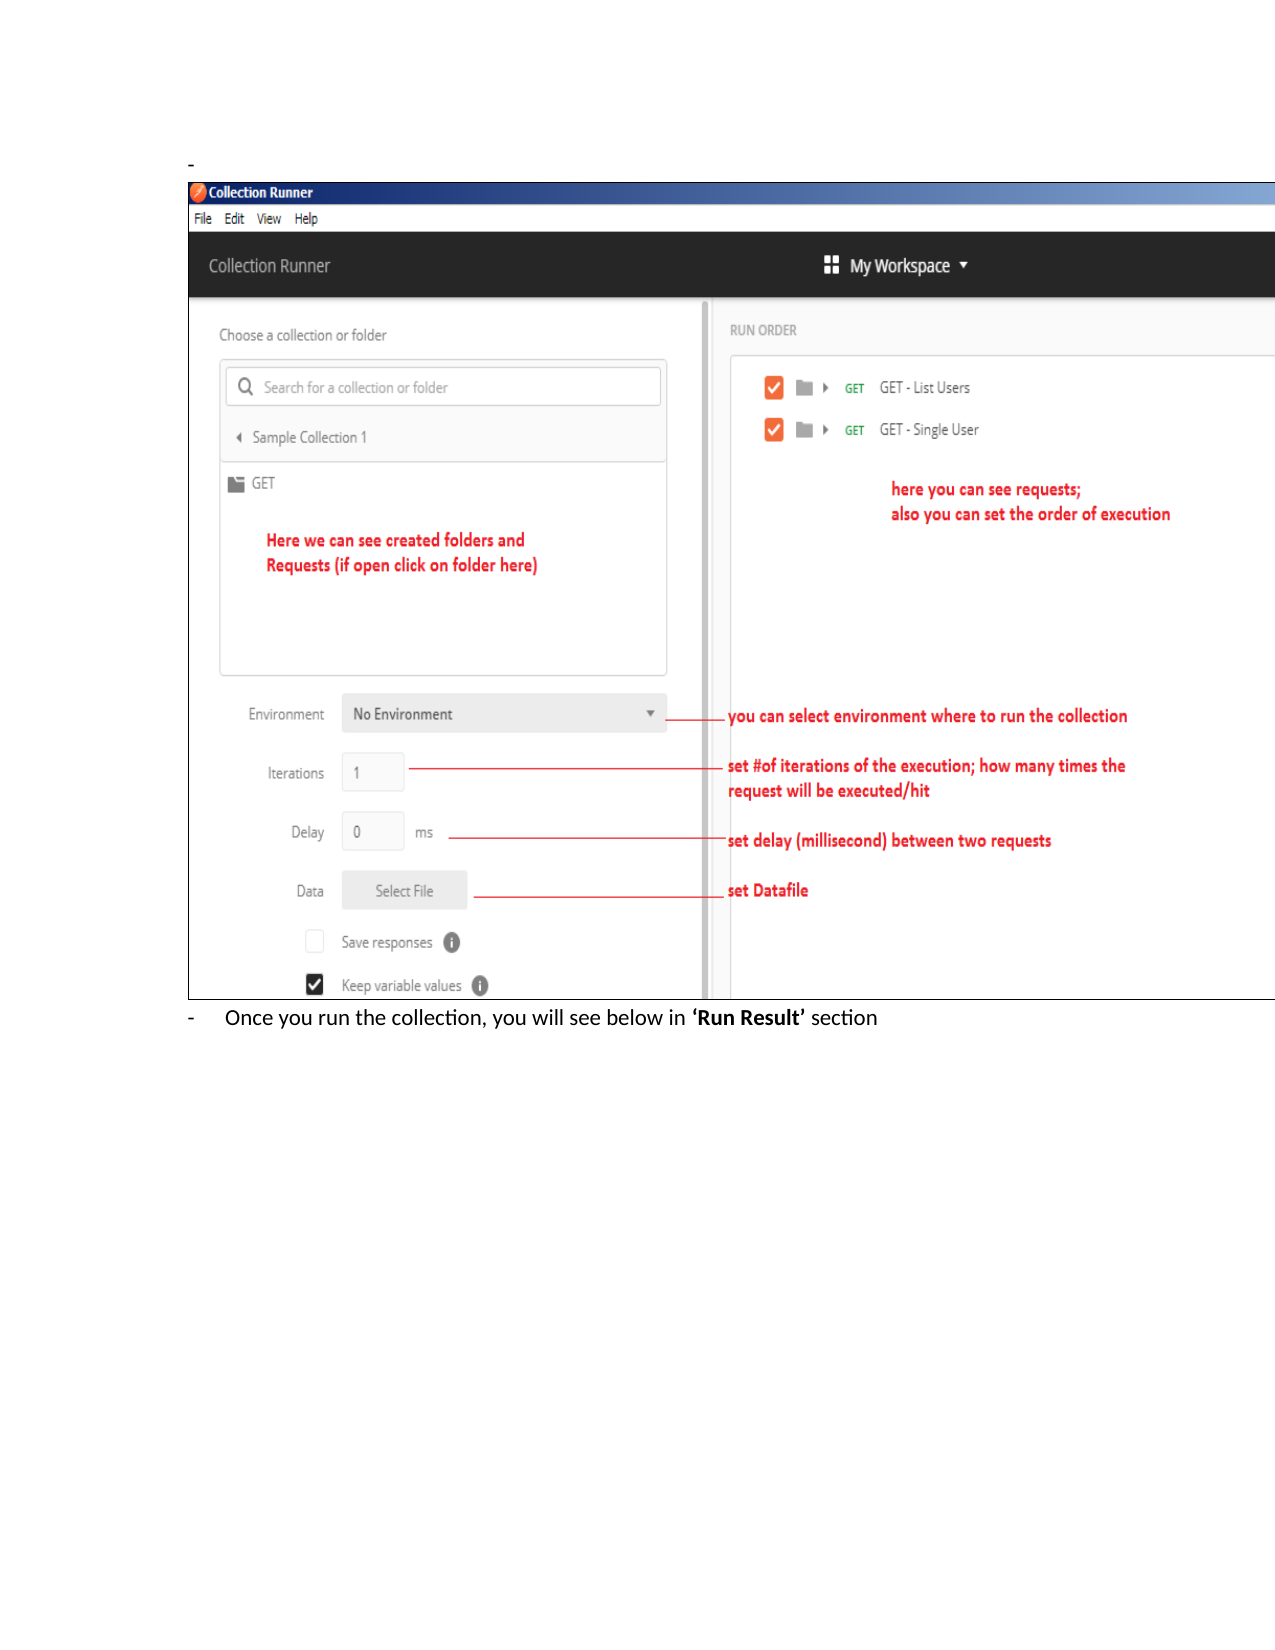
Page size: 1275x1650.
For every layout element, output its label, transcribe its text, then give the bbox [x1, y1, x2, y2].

list Once you run the collection, you will see below in ‘Run Result’ section [187, 1003, 1125, 1032]
picture [189, 183, 1275, 999]
